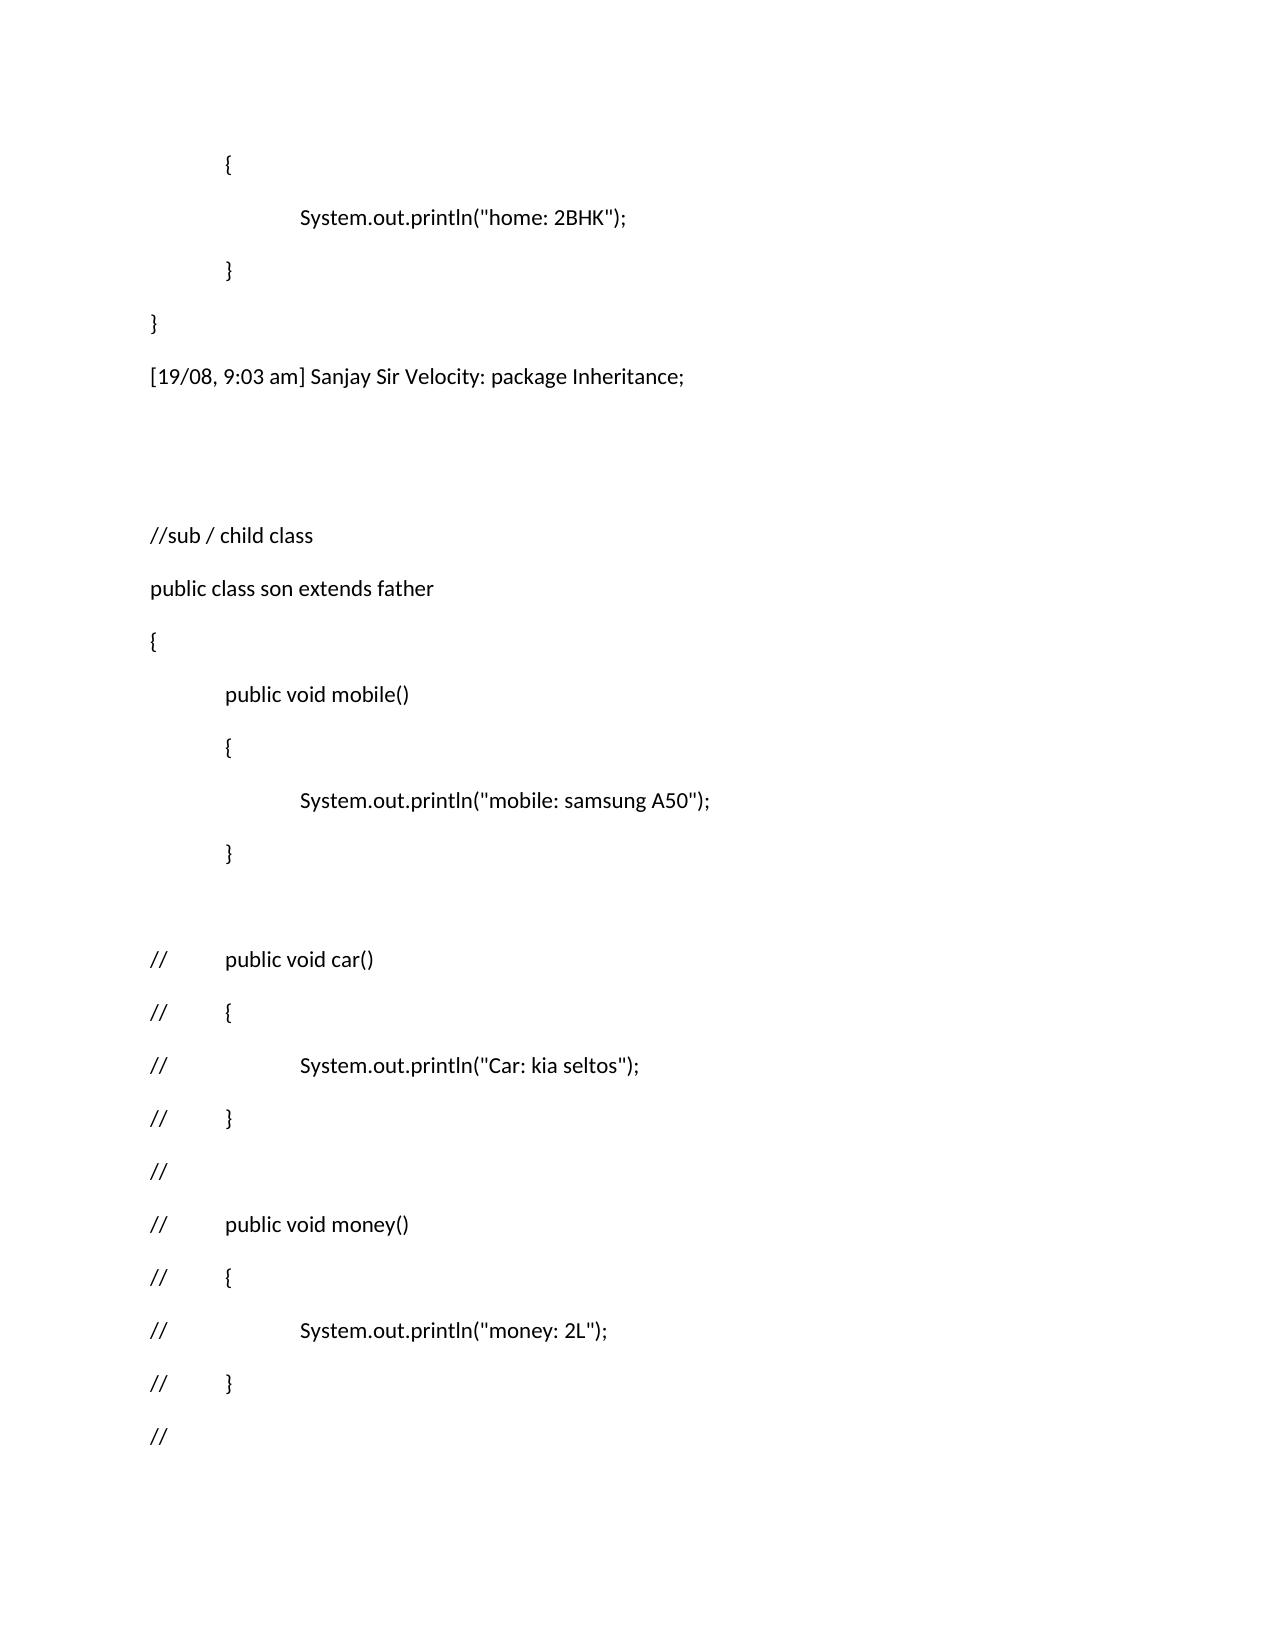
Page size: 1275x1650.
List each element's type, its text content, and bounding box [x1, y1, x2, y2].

text System.out.println("mobile: samsung A50"); [150, 786, 1125, 814]
text public class son extends father [150, 574, 1125, 602]
text System.out.println("home: 2BHK"); [150, 203, 1125, 231]
text // [150, 1157, 1125, 1185]
text } [150, 256, 1125, 284]
text [19/08, 9:03 am] Sanjay Sir Velocity: package Inheritance; [150, 362, 1125, 390]
text // System.out.println("money: 2L"); [150, 1316, 1125, 1344]
text { [150, 733, 1125, 761]
text // public void car() [150, 945, 1125, 973]
text // } [150, 1104, 1125, 1132]
text // System.out.println("Car: kia seltos"); [150, 1051, 1125, 1079]
text // } [150, 1369, 1125, 1397]
text { [150, 627, 1125, 655]
text // { [150, 998, 1125, 1026]
text //sub / child class [150, 521, 1125, 549]
text } [150, 839, 1125, 867]
text { [150, 150, 1125, 178]
text // { [150, 1263, 1125, 1291]
text } [150, 309, 1125, 337]
text // [150, 1422, 1125, 1451]
text public void mobile() [150, 680, 1125, 708]
text // public void money() [150, 1210, 1125, 1238]
